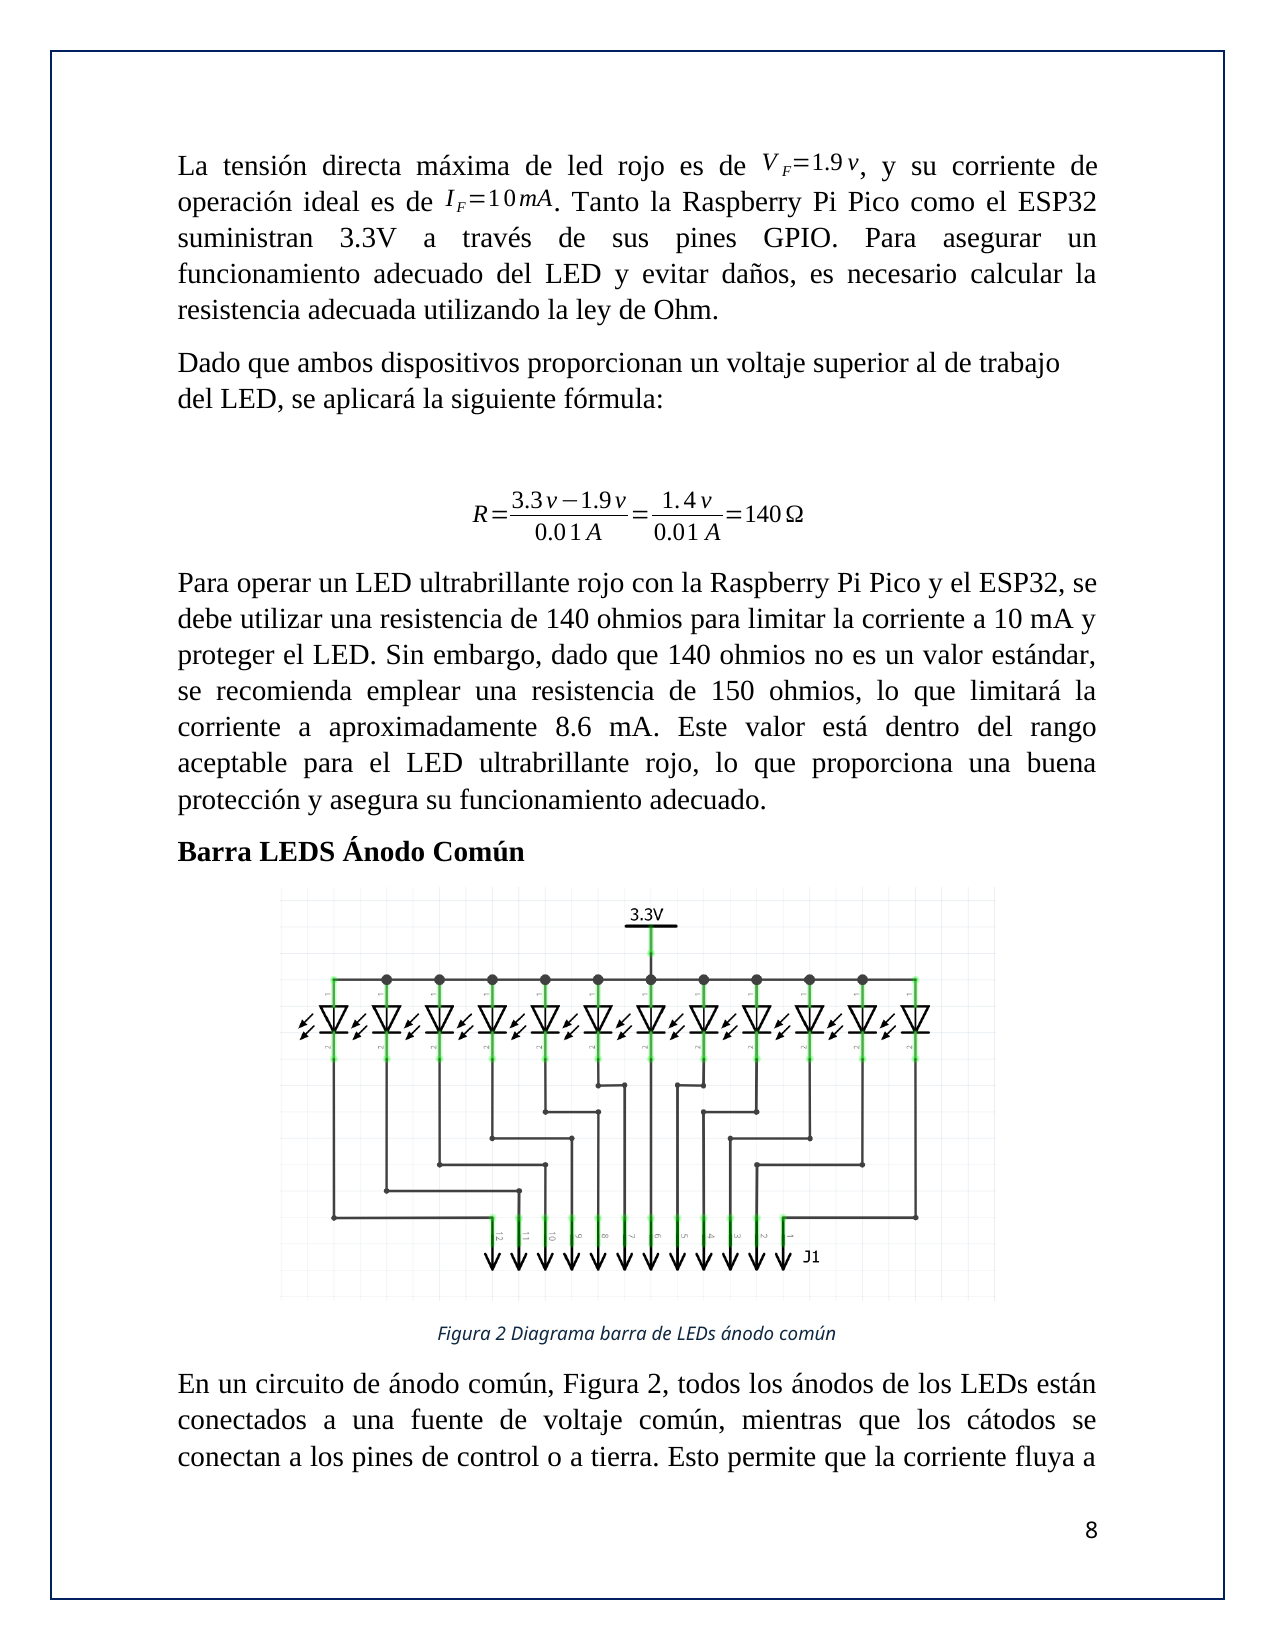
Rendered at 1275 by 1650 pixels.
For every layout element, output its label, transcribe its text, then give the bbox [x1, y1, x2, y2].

text La tensión directa máxima de led rojo es de , y su corriente de operación ideal es de . Tanto la Raspberry Pi Pico como el ESP32 suministran 3.3V a través de sus pines GPIO. Para asegurar un funcionamiento adecuado del LED y evitar daños, es necesario calcular la resistencia adecuada utilizando la ley de Ohm. [177, 148, 1098, 326]
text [177, 1366, 1098, 1472]
picture [279, 887, 996, 1301]
text Barra LEDS Ánodo Común [177, 834, 1098, 868]
text Para operar un LED ultrabrillante rojo con la Raspberry Pi Pico y el ESP32, se debe utilizar una resistencia de 140 ohmios para limitar la corriente a 10 mA y proteger el LED. Sin embargo, dado que 140 ohmios no es un valor estándar, se recomienda emplear una resistencia de 150 ohmios, lo que limitará la corriente a aproximadamente 8.6 mA. Este valor está dentro del rango aceptable para el LED ultrabrillante rojo, lo que proporciona una buena protección y asegura su funcionamiento adecuado. [177, 565, 1098, 815]
text Figura 2 Diagrama barra de LEDs ánodo común [177, 1320, 1098, 1346]
text Dado que ambos dispositivos proporcionan un voltaje superior al de trabajo del LED, se aplicará la siguiente fórmula: [177, 345, 1098, 415]
